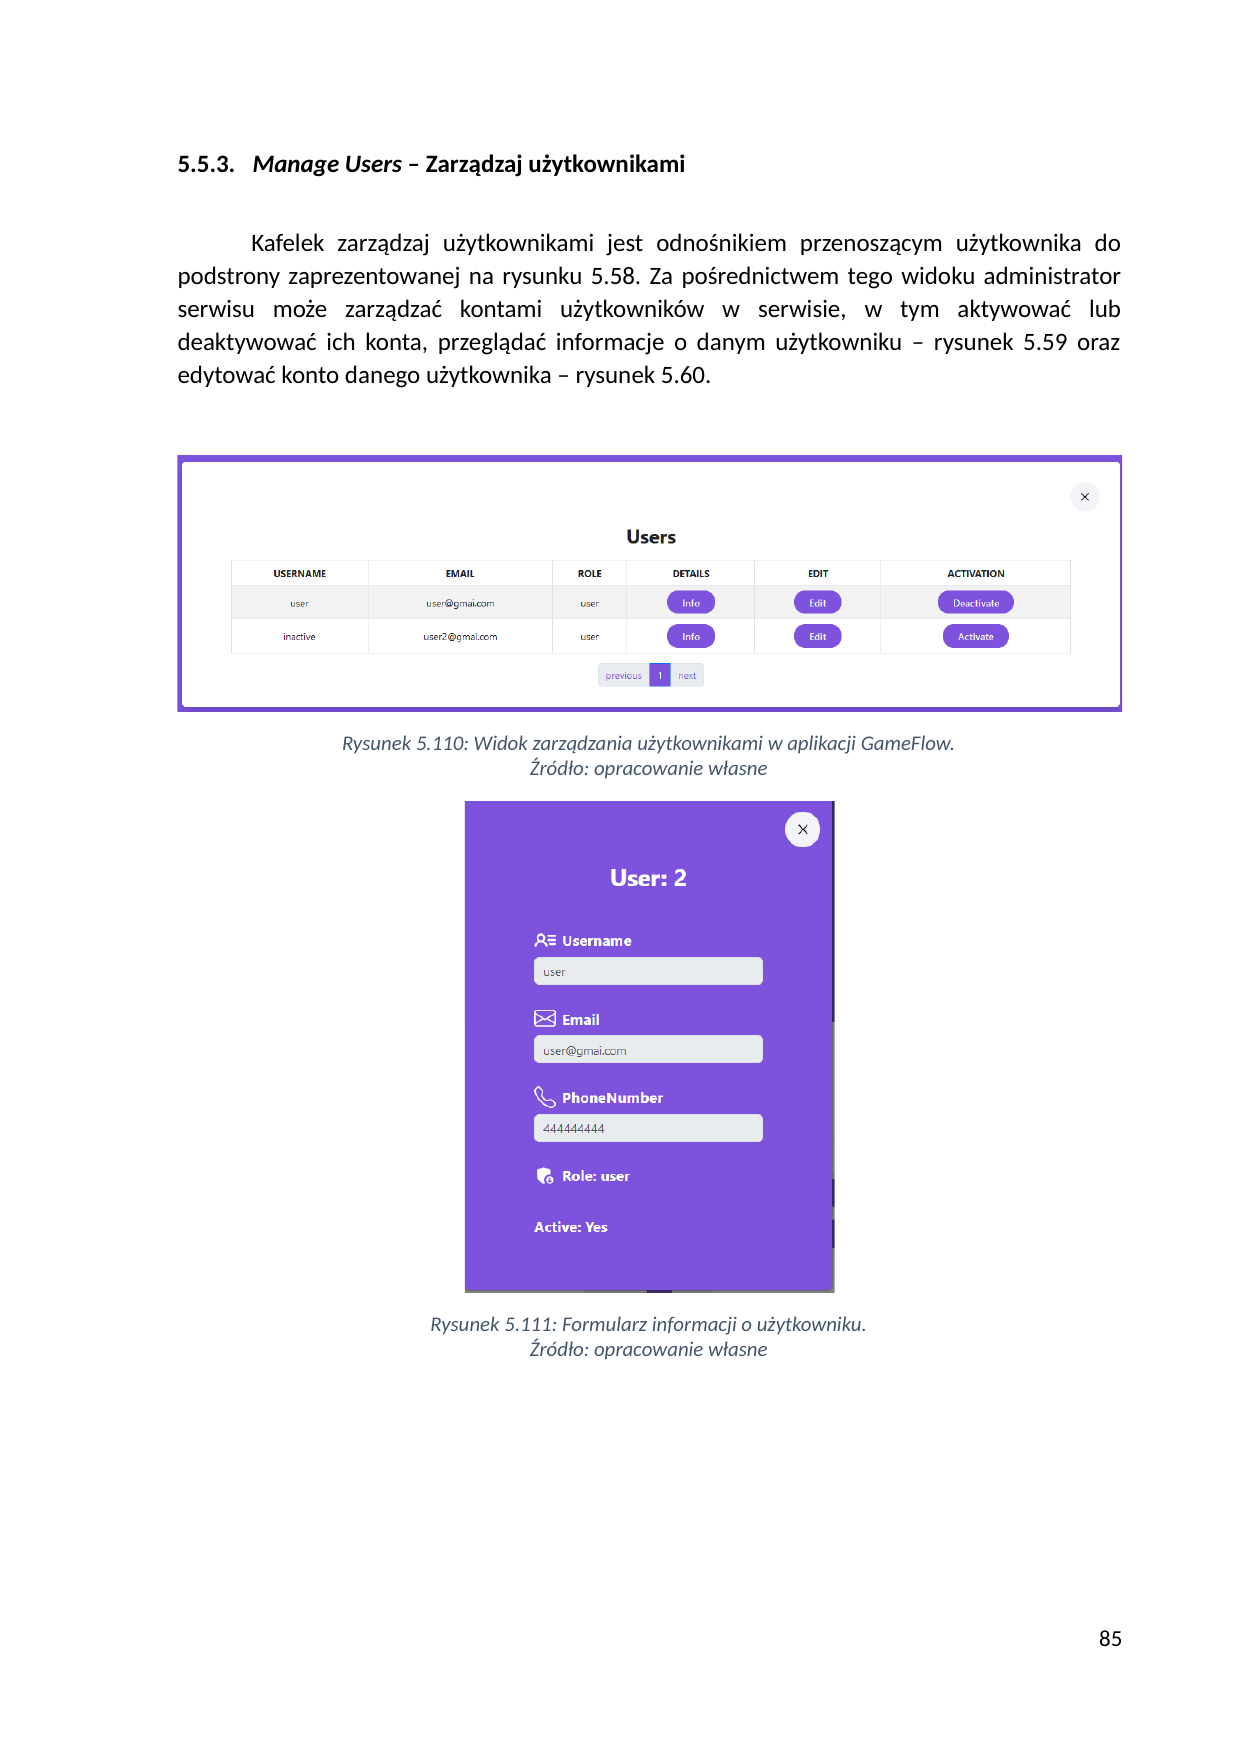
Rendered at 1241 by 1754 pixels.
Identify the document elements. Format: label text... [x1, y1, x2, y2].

text Źródło: opracowanie własne [177, 756, 1122, 781]
text Źródło: opracowanie własne [177, 1336, 1122, 1362]
picture [464, 801, 835, 1293]
picture [177, 455, 1123, 712]
text Kafelek zarządzaj użytkownikami jest odnośnikiem przenoszącym użytkownika do podstrony zaprezentowanej na rysunku 5.58. Za pośrednictwem tego widoku administrator serwisu może zarządzać kontami użytkowników w serwisie, w tym aktywować lub deaktywować ich konta, przeglądać informacje o danym użytkowniku – rysunek 5.59 oraz edytować konto danego użytkownika – rysunek 5.60. [177, 227, 1122, 390]
subtitle Manage Users – Zarządzaj użytkownikami [177, 148, 1122, 178]
